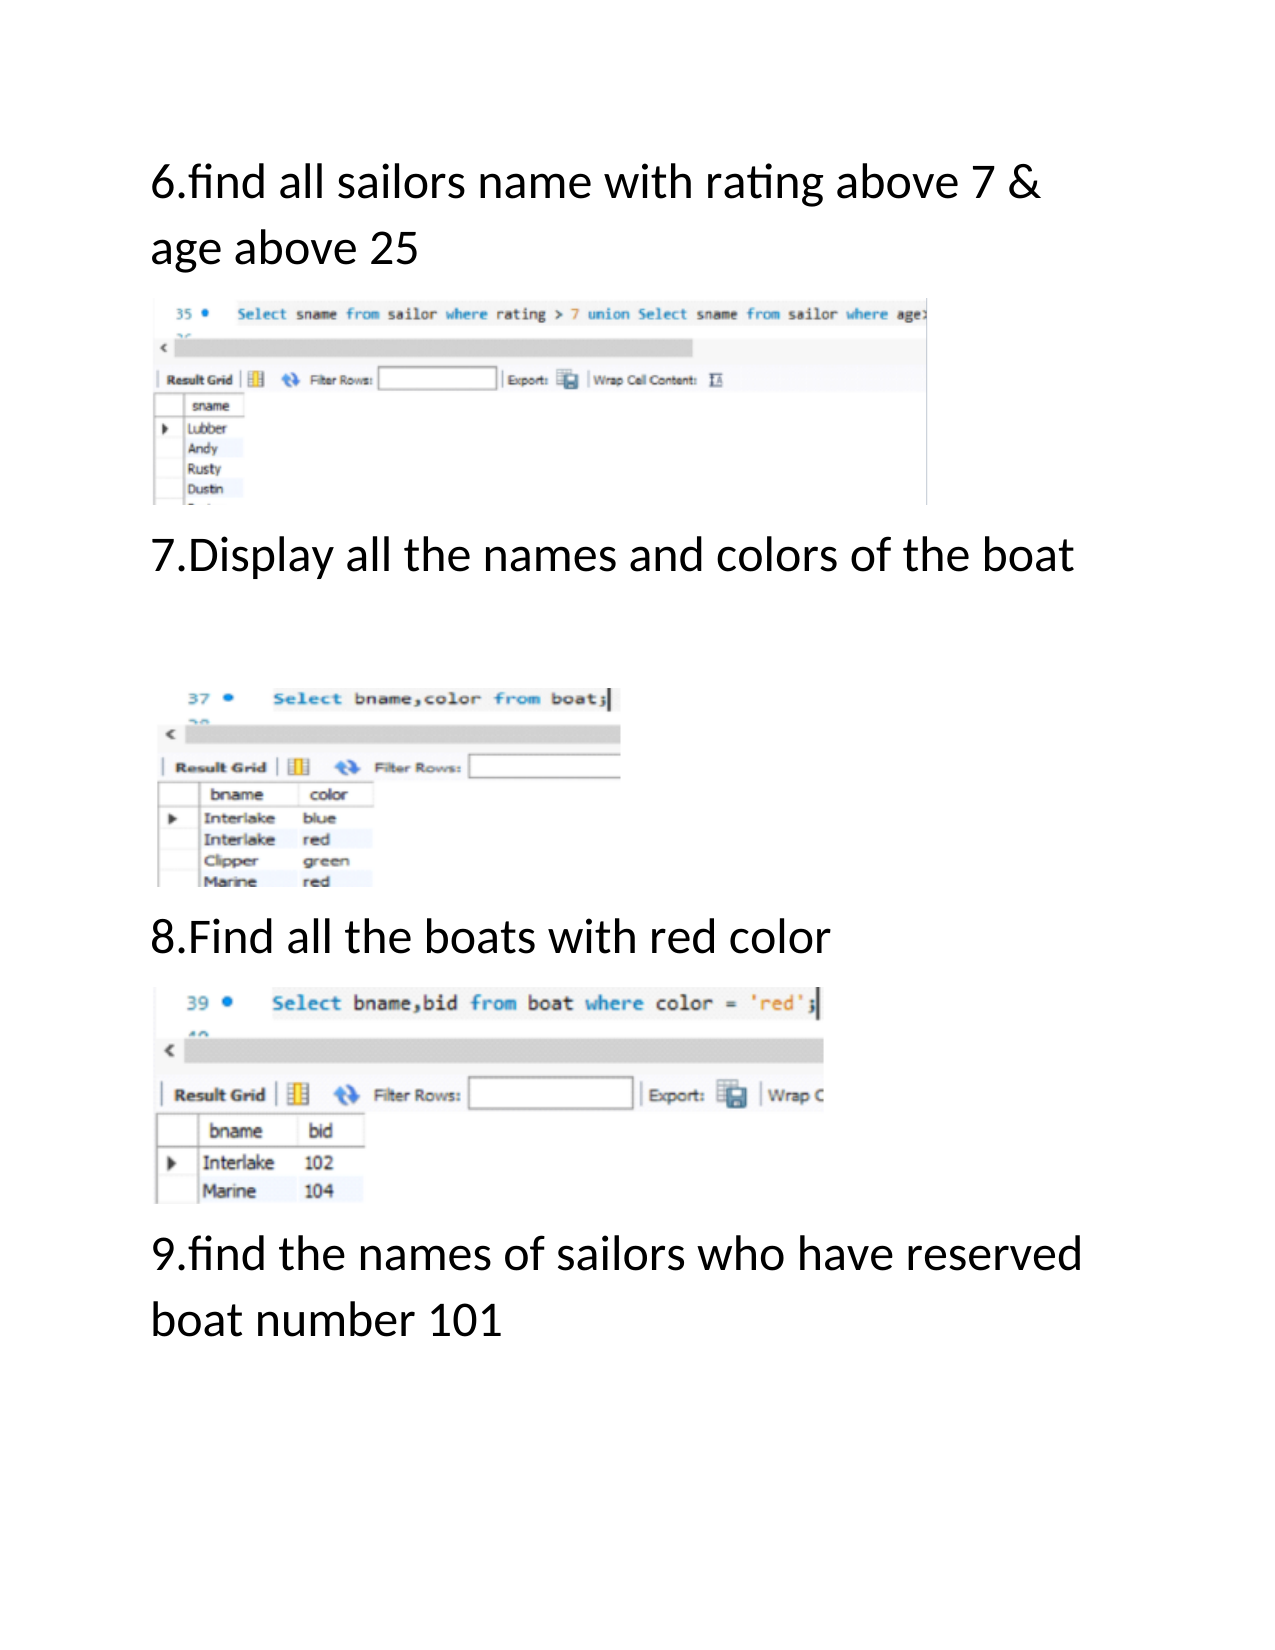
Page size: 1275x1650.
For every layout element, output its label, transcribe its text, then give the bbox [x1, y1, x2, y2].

text 9.find the names of sailors who have reserved boat number 101 [150, 1222, 1125, 1349]
text 8.Find all the boats with red color [150, 905, 1125, 966]
text 6.find all sailors name with rating above 7 & age above 25 [150, 150, 1125, 277]
picture [150, 688, 962, 887]
text 7.Display all the names and colors of the boat [150, 523, 1125, 584]
picture [150, 298, 928, 505]
picture [150, 987, 907, 1204]
